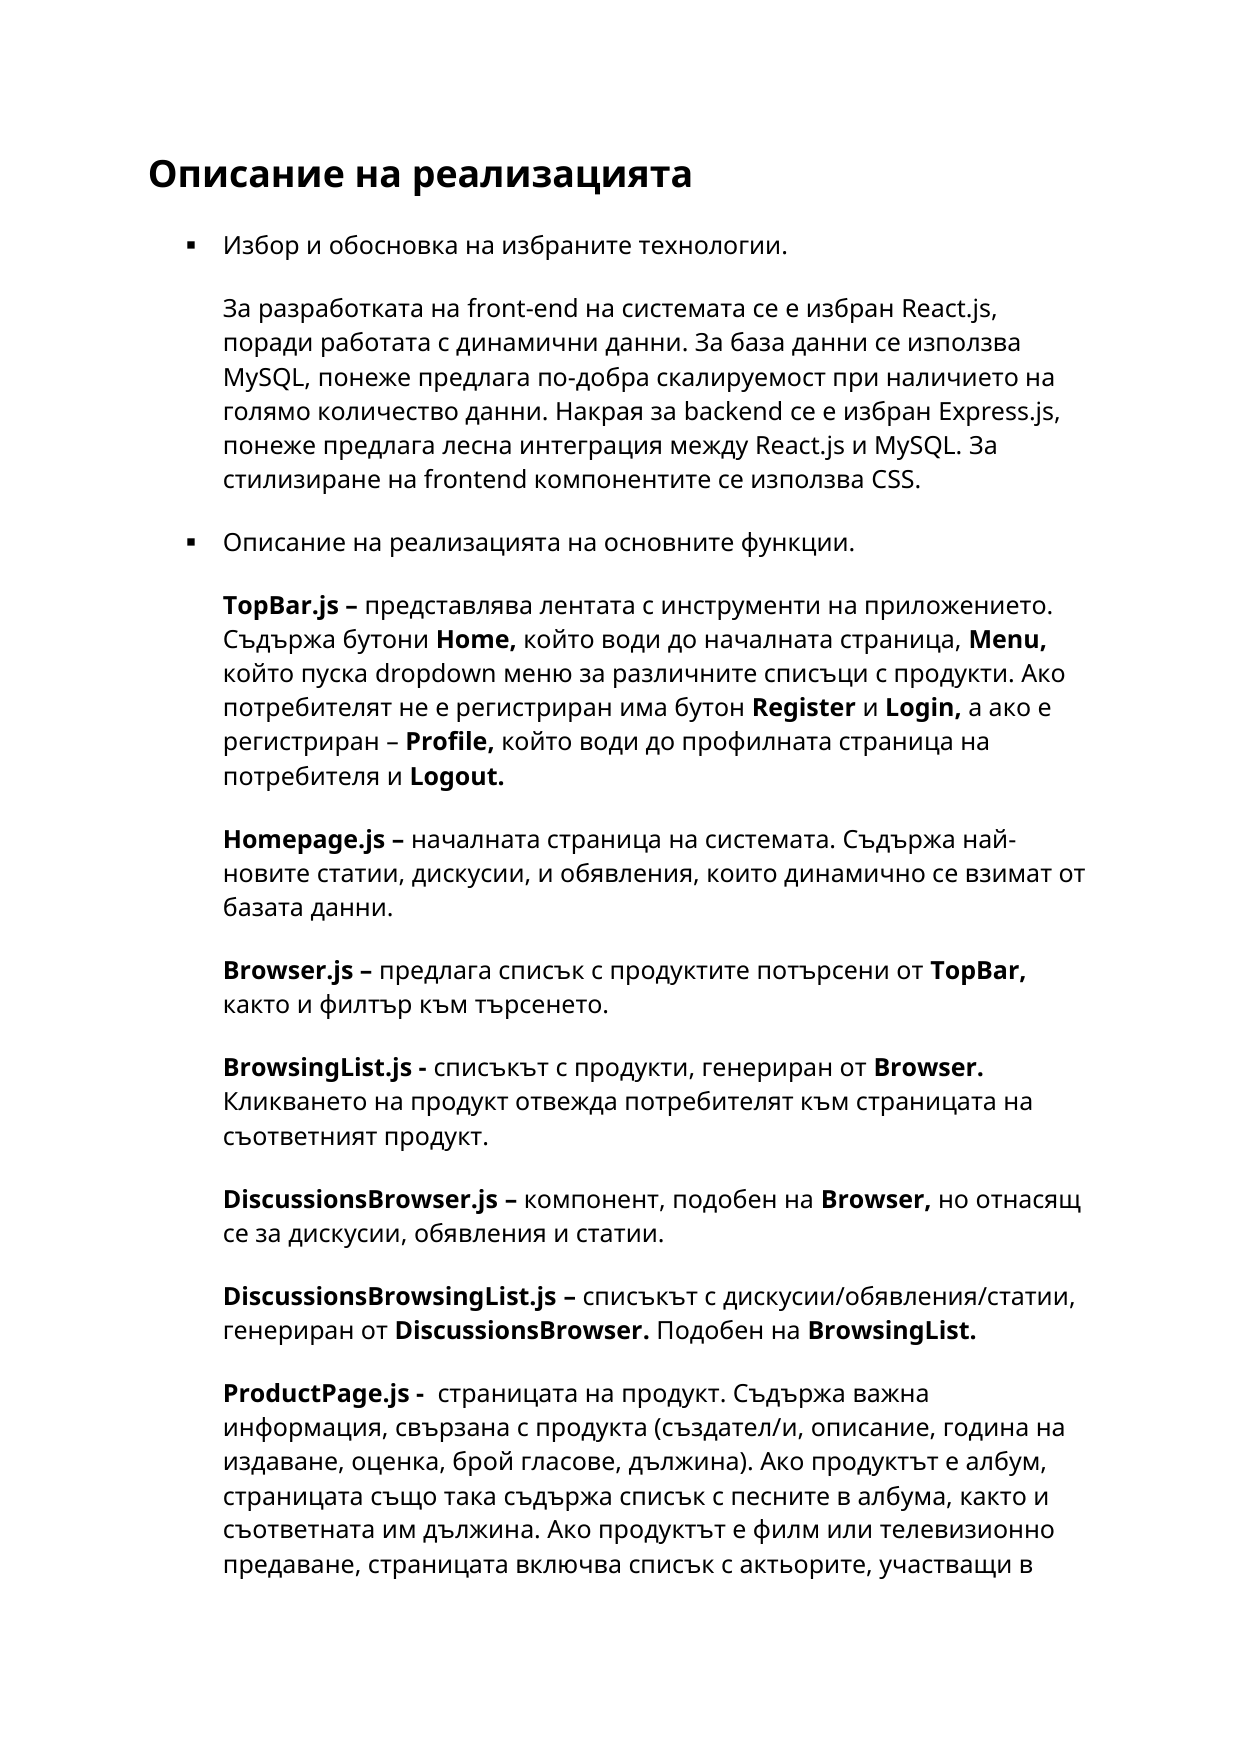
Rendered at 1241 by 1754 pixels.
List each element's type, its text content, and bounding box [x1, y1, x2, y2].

text DiscussionsBrowsingList.js – списъкът с дискусии/обявления/статии, генериран от DiscussionsBrowser. Подобен на BrowsingList. [223, 1279, 1093, 1347]
text Homepage.js – началната страница на системата. Съдържа най-новите статии, дискусии, и обявления, които динамично се взимат от базата данни. [223, 821, 1093, 923]
text BrowsingList.js - списъкът с продукти, генериран от Browser. Кликването на продукт отвежда потребителят към страницата на съответният продукт. [223, 1050, 1093, 1152]
text Browser.js – предлага списък с продуктите потърсени от TopBar, както и филтър към търсенето. [223, 953, 1093, 1021]
text Описание на реализацията [148, 148, 1093, 199]
list Описание на реализацията на основните функции. [185, 524, 1093, 559]
list Избор и обосновка на избраните технологии. [185, 228, 1093, 262]
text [223, 1376, 1093, 1580]
text За разработката на front-end на системата се е избран React.js, поради работата с динамични данни. За база данни се използва MySQL, понеже предлага по-добра скалируемост при наличието на голямо количество данни. Накрая за backend се е избран Express.js, понеже предлага лесна интеграция между React.js и MySQL. За стилизиране на frontend компонентите се използва CSS. [223, 291, 1093, 495]
text DiscussionsBrowser.js – компонент, подобен на Browser, но отнасящ се за дискусии, обявления и статии. [223, 1181, 1093, 1249]
text TopBar.js – представлява лентата с инструменти на приложението. Съдържа бутони Home, който води до началната страница, Menu, който пуска dropdown меню за различните списъци с продукти. Ако потребителят не е регистриран има бутон Register и Login, а ако е регистриран – Profile, който води до профилната страница на потребителя и Logout. [223, 588, 1093, 792]
